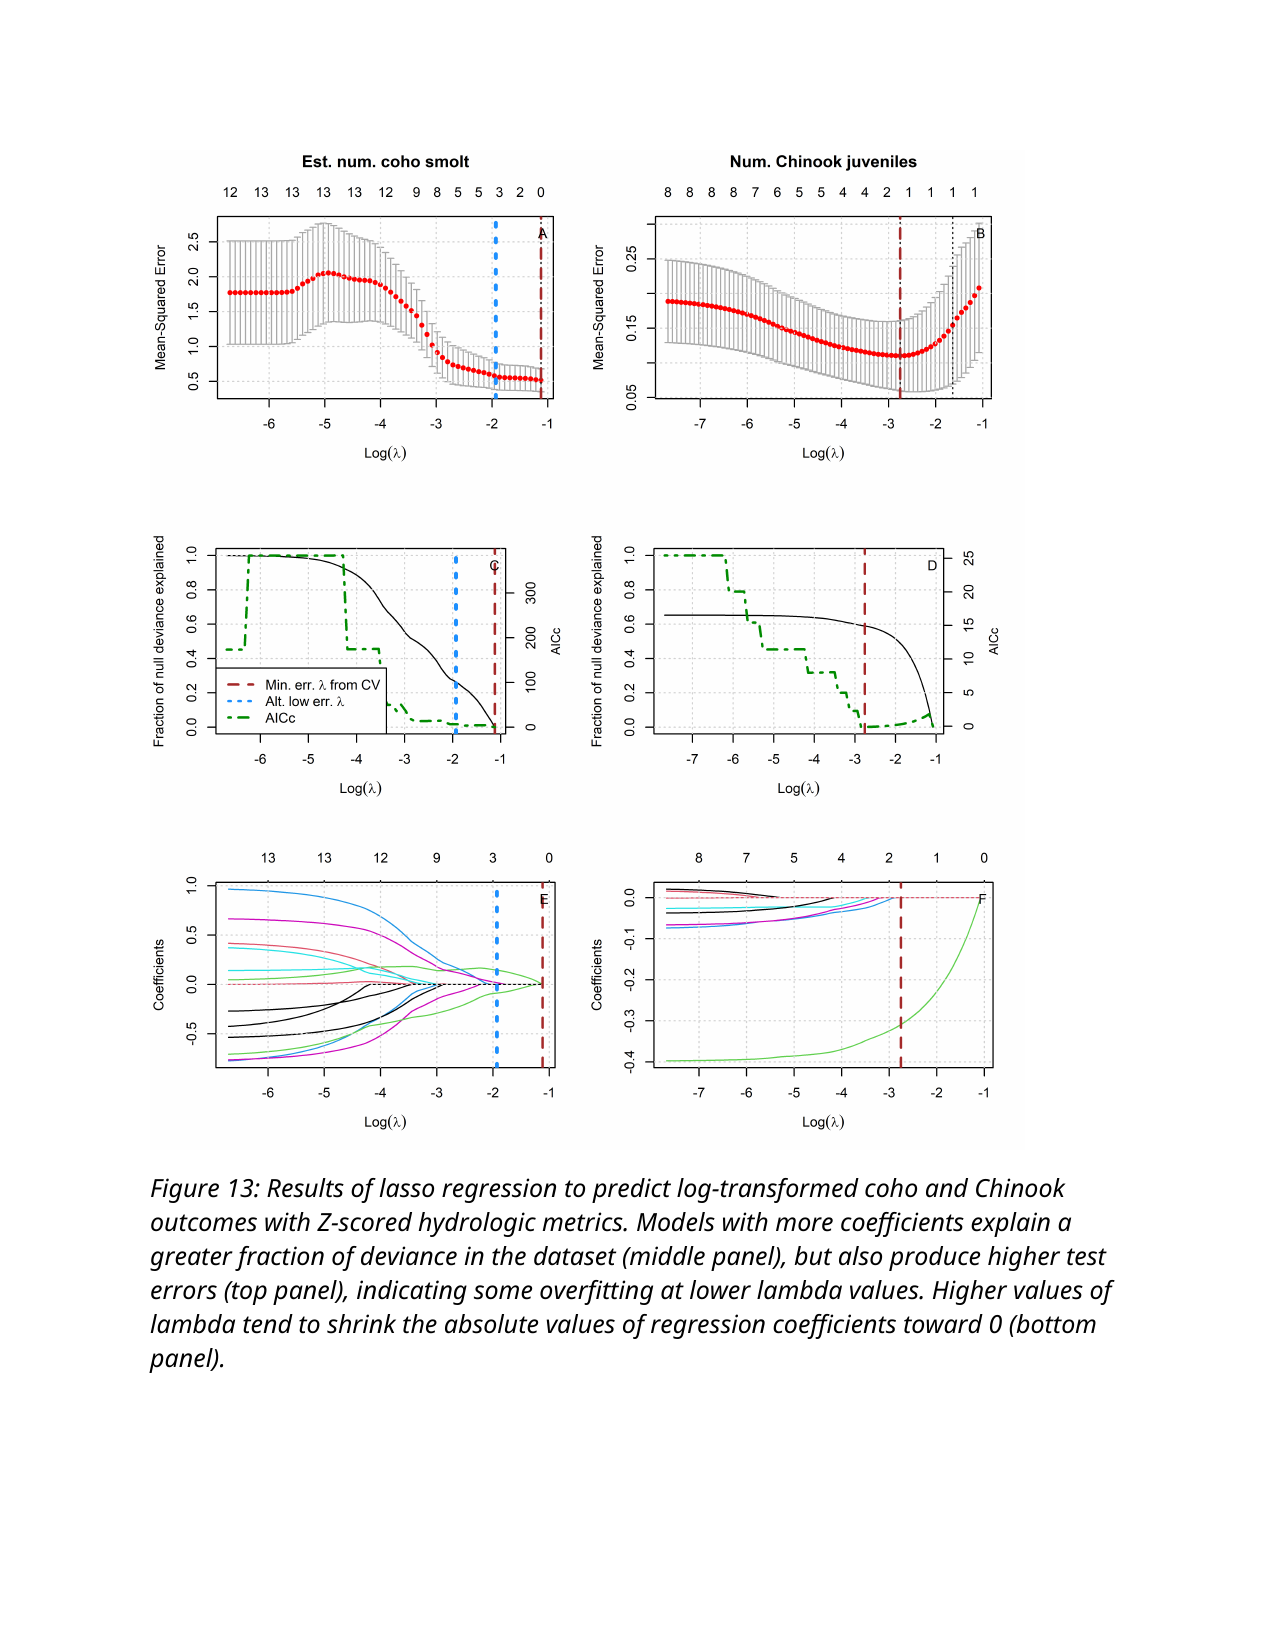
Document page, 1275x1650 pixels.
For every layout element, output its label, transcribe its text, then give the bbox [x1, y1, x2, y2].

text Figure 13: Results of lasso regression to predict log-transformed coho and Chinook outcomes with Z-scored hydrologic metrics. Models with more coefficients explain a greater fraction of deviance in the dataset (middle panel), but also produce higher test errors (top panel), indicating some overfitting at lower lambda values. Higher values of lambda tend to shrink the absolute values of regression coefficients toward 0 (bottom panel). [150, 1171, 1125, 1375]
picture [150, 150, 1025, 1150]
